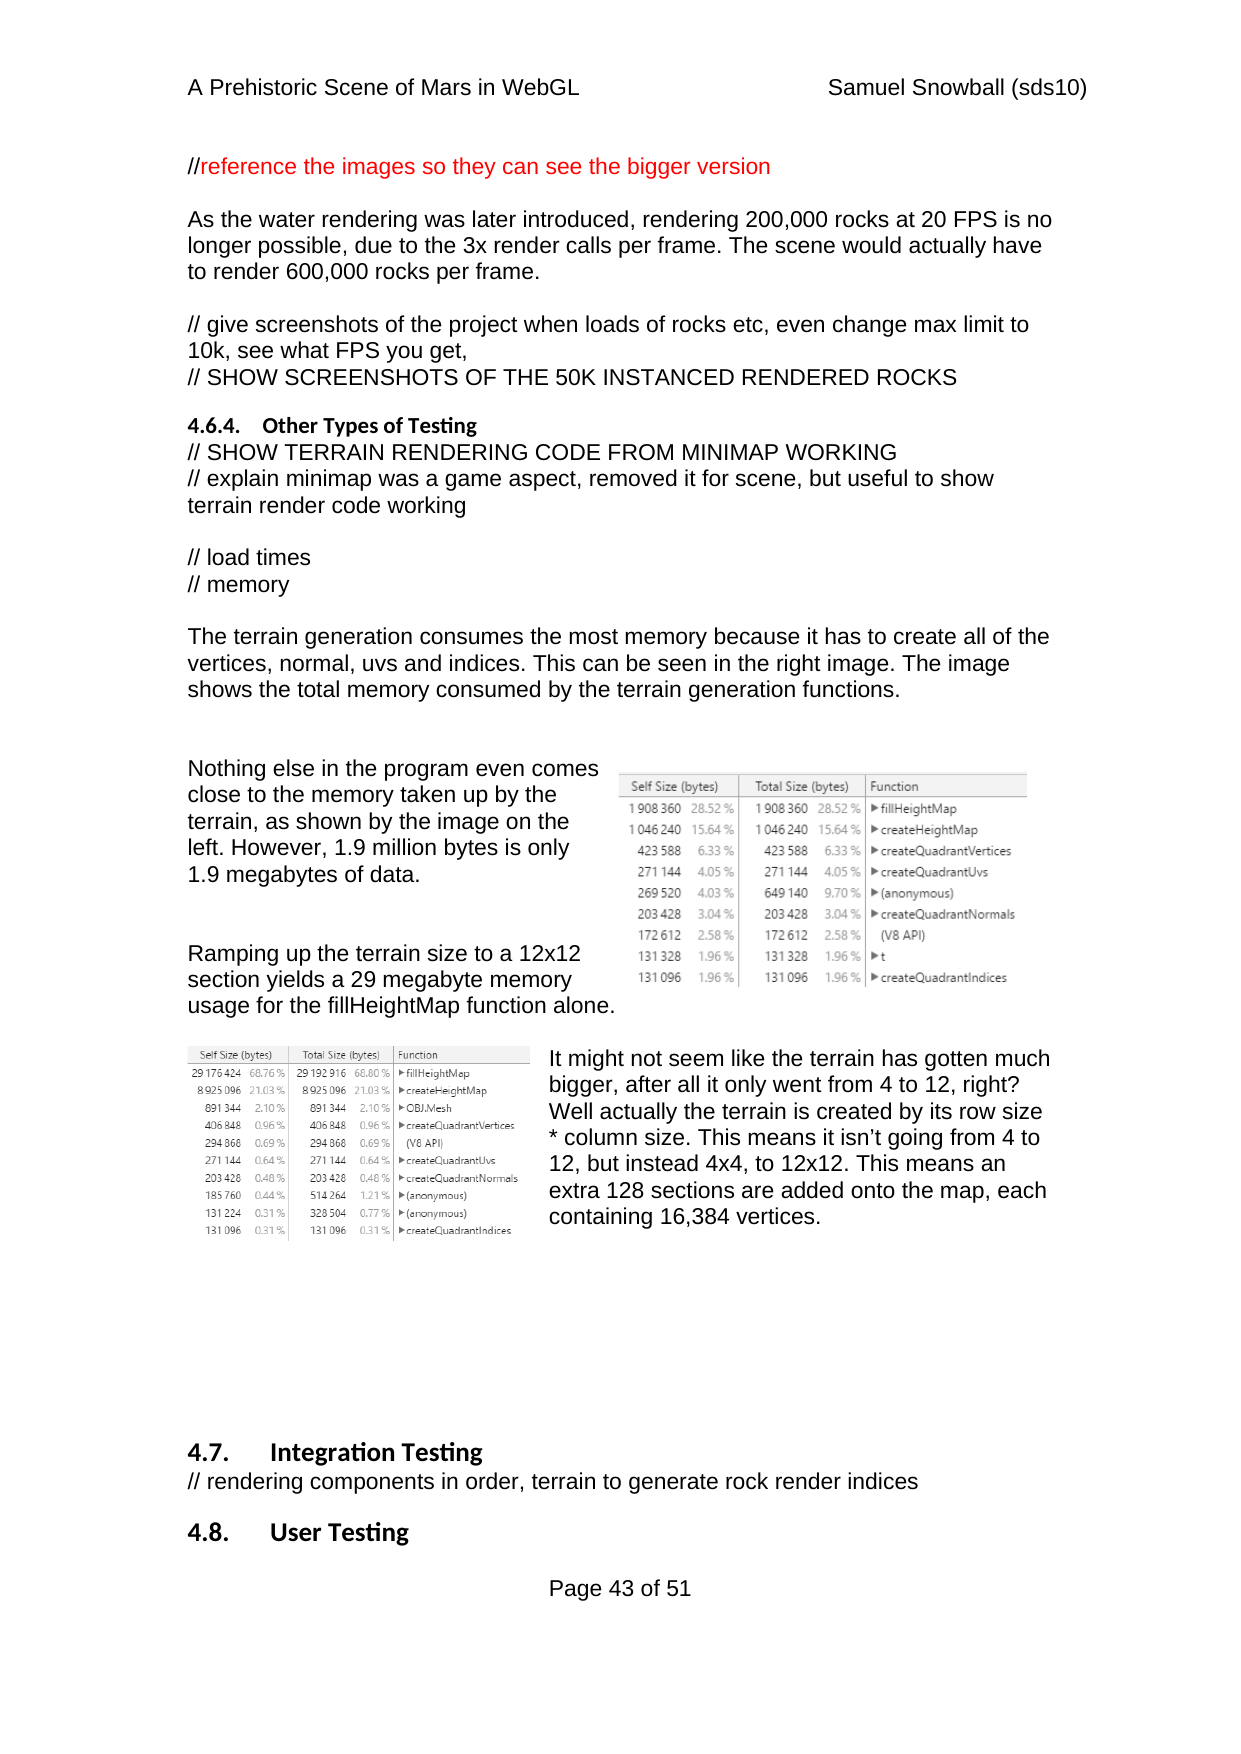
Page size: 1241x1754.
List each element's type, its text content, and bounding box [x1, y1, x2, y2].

text As the water rendering was later introduced, rendering 200,000 rocks at 20 FPS is no longer possible, due to the 3x render calls per frame. The scene would actually have to render 600,000 rocks per frame. [187, 206, 1053, 284]
picture [618, 772, 1027, 987]
subtitle Integration Testing [187, 1435, 1053, 1468]
subtitle Other Types of Testing [187, 411, 1053, 439]
text // rendering components in order, terrain to generate rock render indices [187, 1468, 1053, 1494]
text // SHOW TERRAIN RENDERING CODE FROM MINIMAP WORKING [187, 439, 1053, 465]
text The terrain generation consumes the most memory because it has to create all of the vertices, normal, uvs and indices. This can be seen in the right image. The image shows the total memory consumed by the terrain generation functions. [187, 623, 1053, 702]
text // memory [187, 571, 1053, 597]
subtitle User Testing [187, 1515, 1053, 1548]
text // explain minimap was a game aspect, removed it for scene, but useful to show terrain render code working [187, 465, 1053, 518]
text Nothing else in the program even comes close to the memory taken up by the terrain, as shown by the image on the left. However, 1.9 million bytes is only 1.9 megabytes of data. [187, 755, 1053, 887]
text // SHOW SCREENSHOTS OF THE 50K INSTANCED RENDERED ROCKS [187, 364, 1053, 390]
text // load times [187, 544, 1053, 571]
text // give screenshots of the project when loads of rocks etc, even change max limit to 10k, see what FPS you get, [187, 311, 1053, 364]
text Ramping up the terrain size to a 12x12 section yields a 29 megabyte memory usage for the fillHeightMap function alone. [187, 939, 1053, 1019]
picture [187, 1046, 530, 1241]
text //reference the images so they can see the bigger version [187, 153, 1053, 179]
